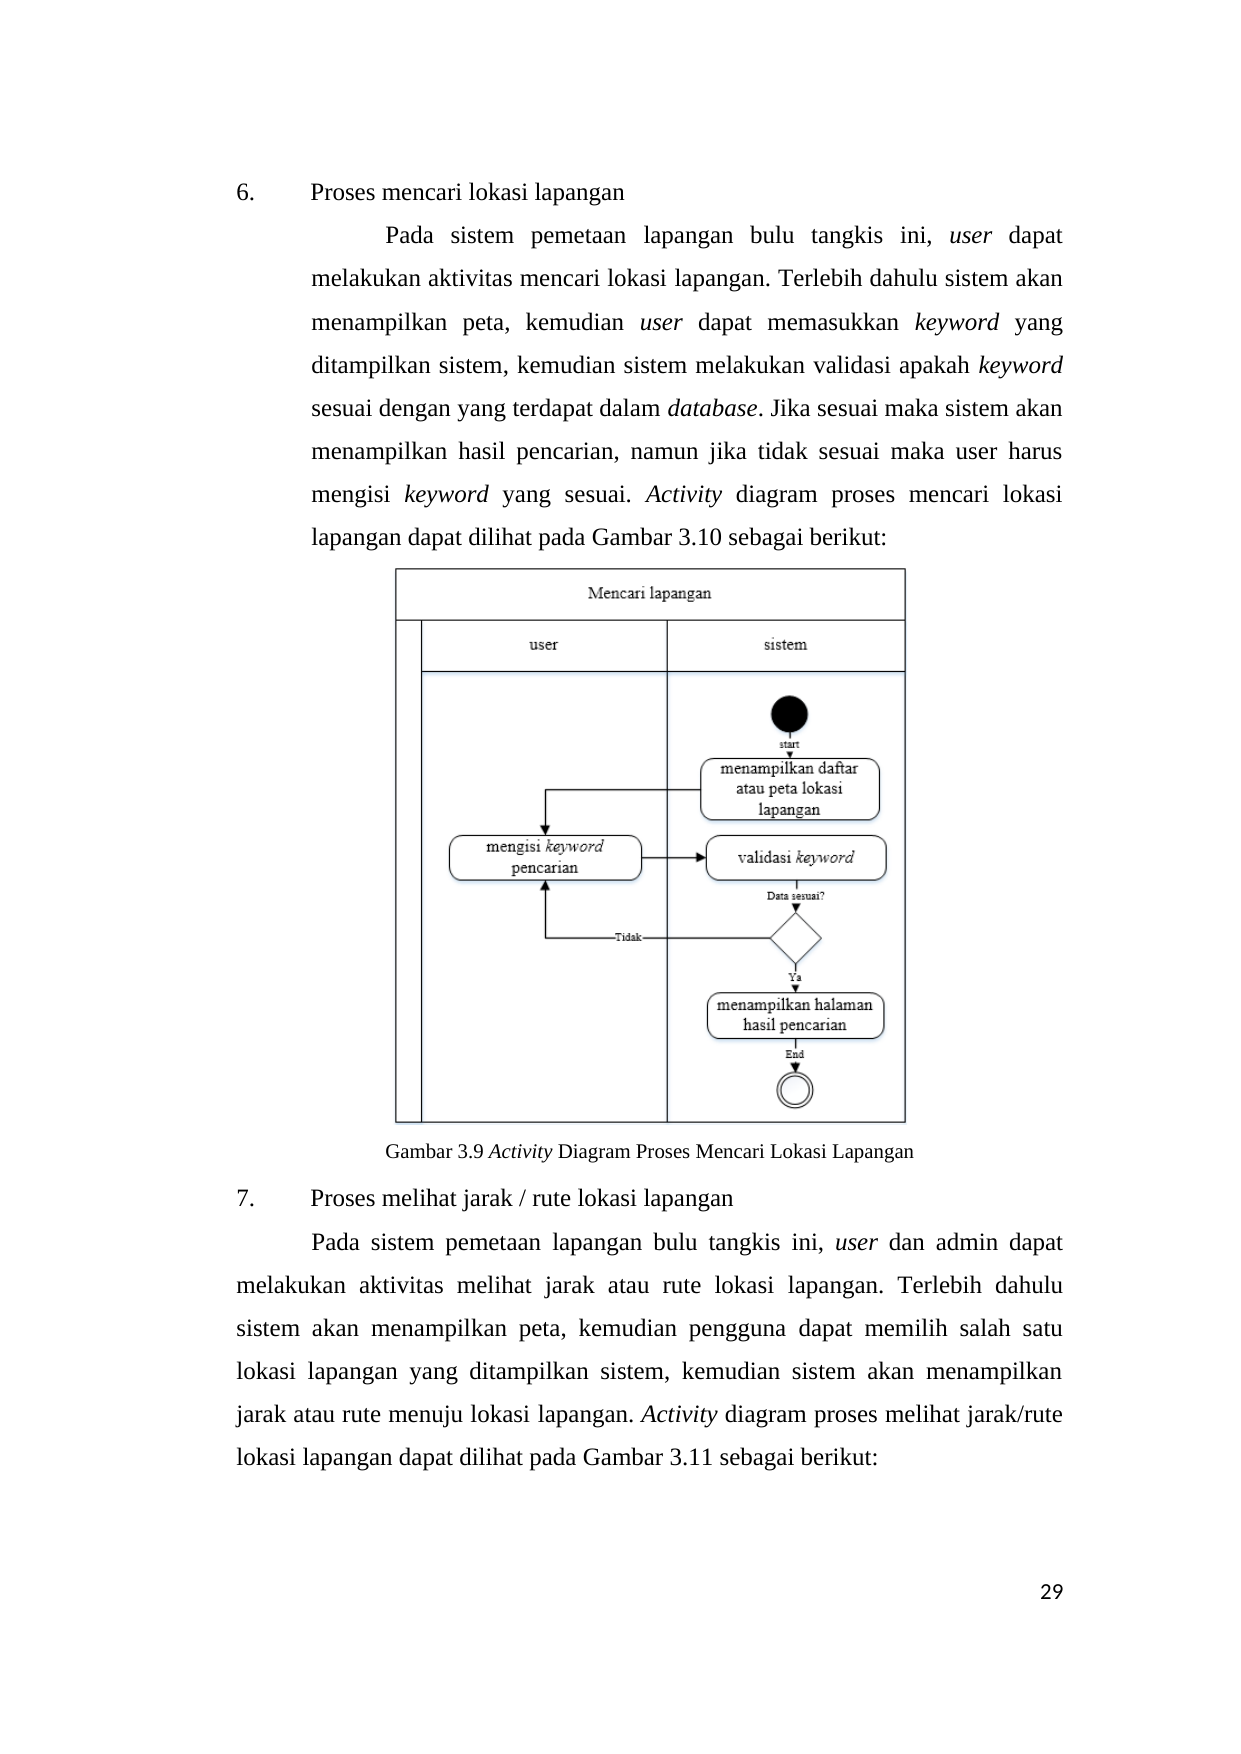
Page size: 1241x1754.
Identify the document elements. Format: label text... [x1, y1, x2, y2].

list Proses melihat jarak / rute lokasi lapangan [236, 1183, 1063, 1212]
picture [392, 565, 908, 1125]
text Pada sistem pemetaan lapangan bulu tangkis ini, user dapat melakukan aktivitas mencari lokasi lapangan. Terlebih dahulu sistem akan menampilkan peta, kemudian user dapat memasukkan keyword yang ditampilkan sistem, kemudian sistem melakukan validasi apakah keyword sesuai dengan yang terdapat dalam database. Jika sesuai maka sistem akan menampilkan hasil pencarian, namun jika tidak sesuai maka user harus mengisi keyword yang sesuai. Activity diagram proses mencari lokasi lapangan dapat dilihat pada Gambar 3.10 sebagai berikut: [311, 220, 1063, 551]
list Proses mencari lokasi lapangan [236, 177, 1063, 206]
text Pada sistem pemetaan lapangan bulu tangkis ini, user dan admin dapat melakukan aktivitas melihat jarak atau rute lokasi lapangan. Terlebih dahulu sistem akan menampilkan peta, kemudian pengguna dapat memilih salah satu lokasi lapangan yang ditampilkan sistem, kemudian sistem akan menampilkan jarak atau rute menuju lokasi lapangan. Activity diagram proses melihat jarak/rute lokasi lapangan dapat dilihat pada Gambar 3.11 sebagai berikut: [236, 1227, 1063, 1471]
